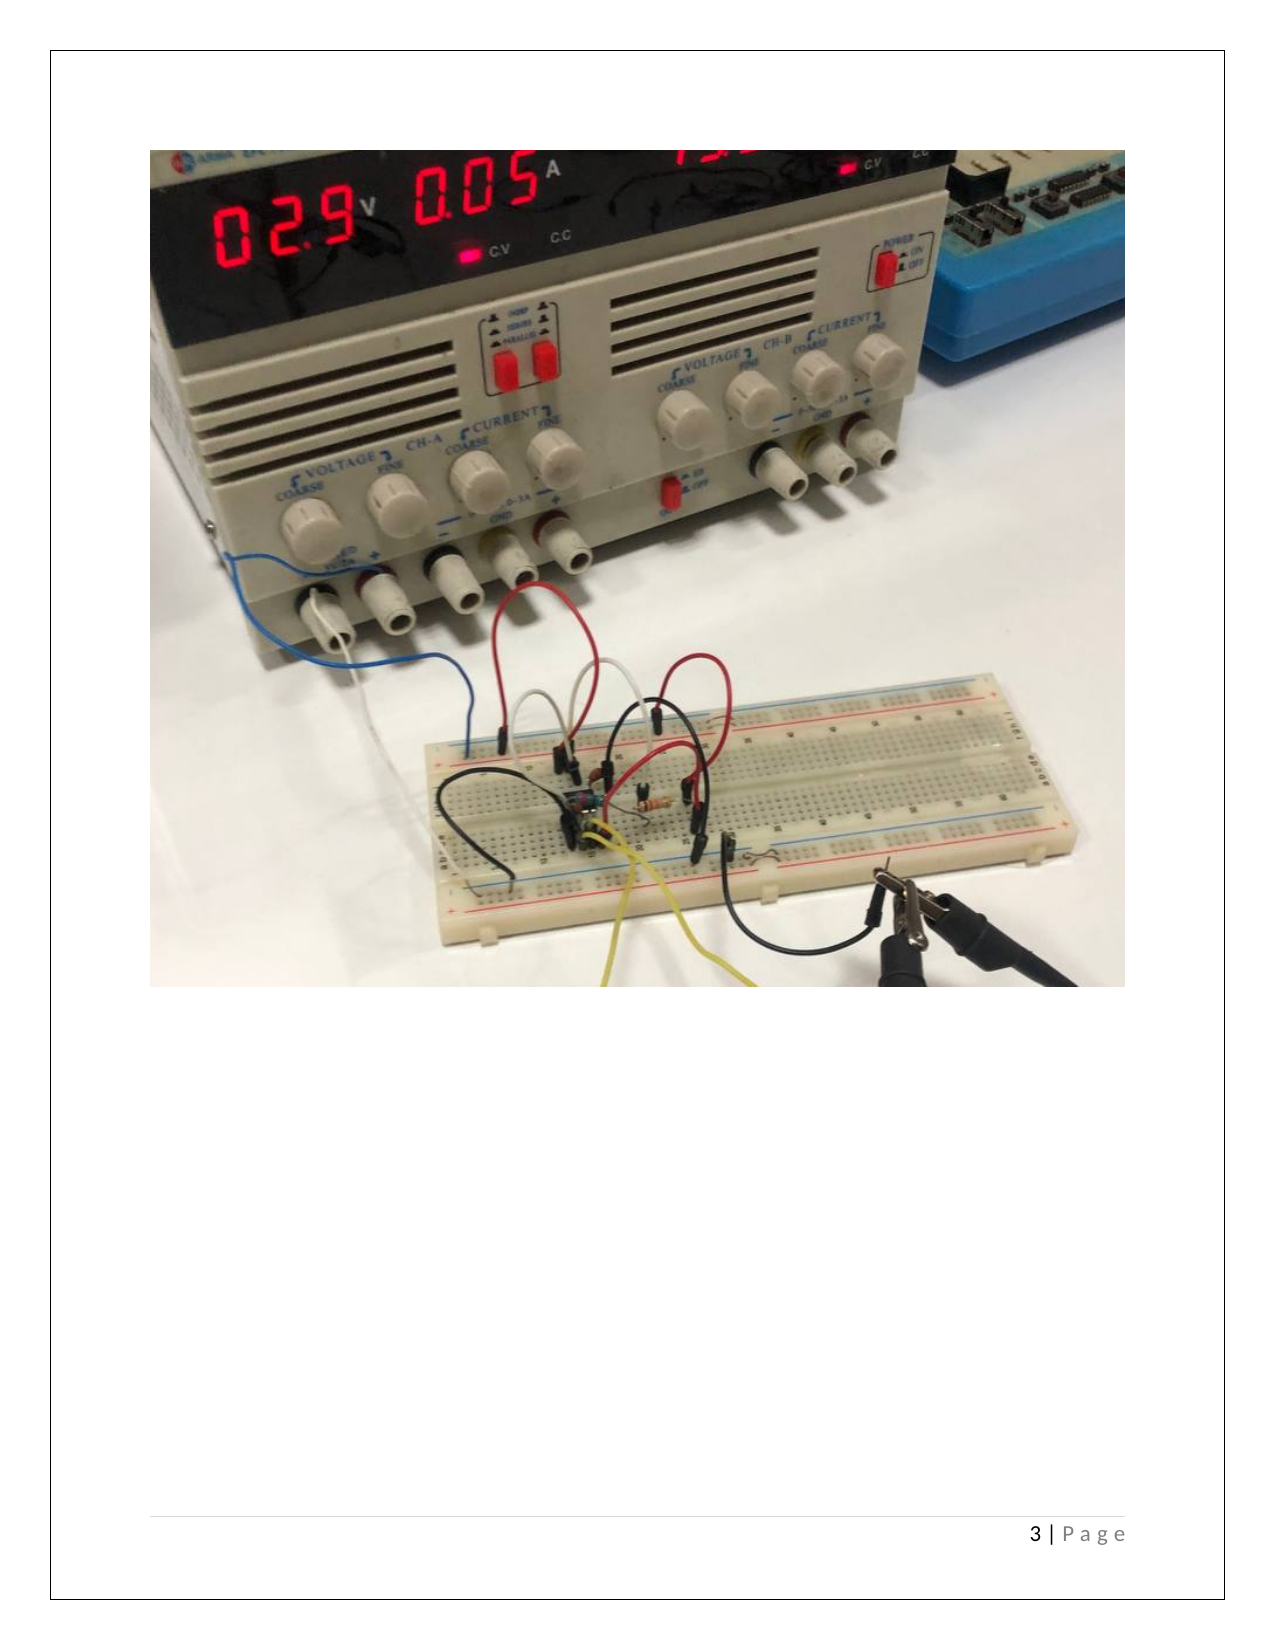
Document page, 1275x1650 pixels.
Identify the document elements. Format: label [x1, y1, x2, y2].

picture [150, 150, 1125, 987]
